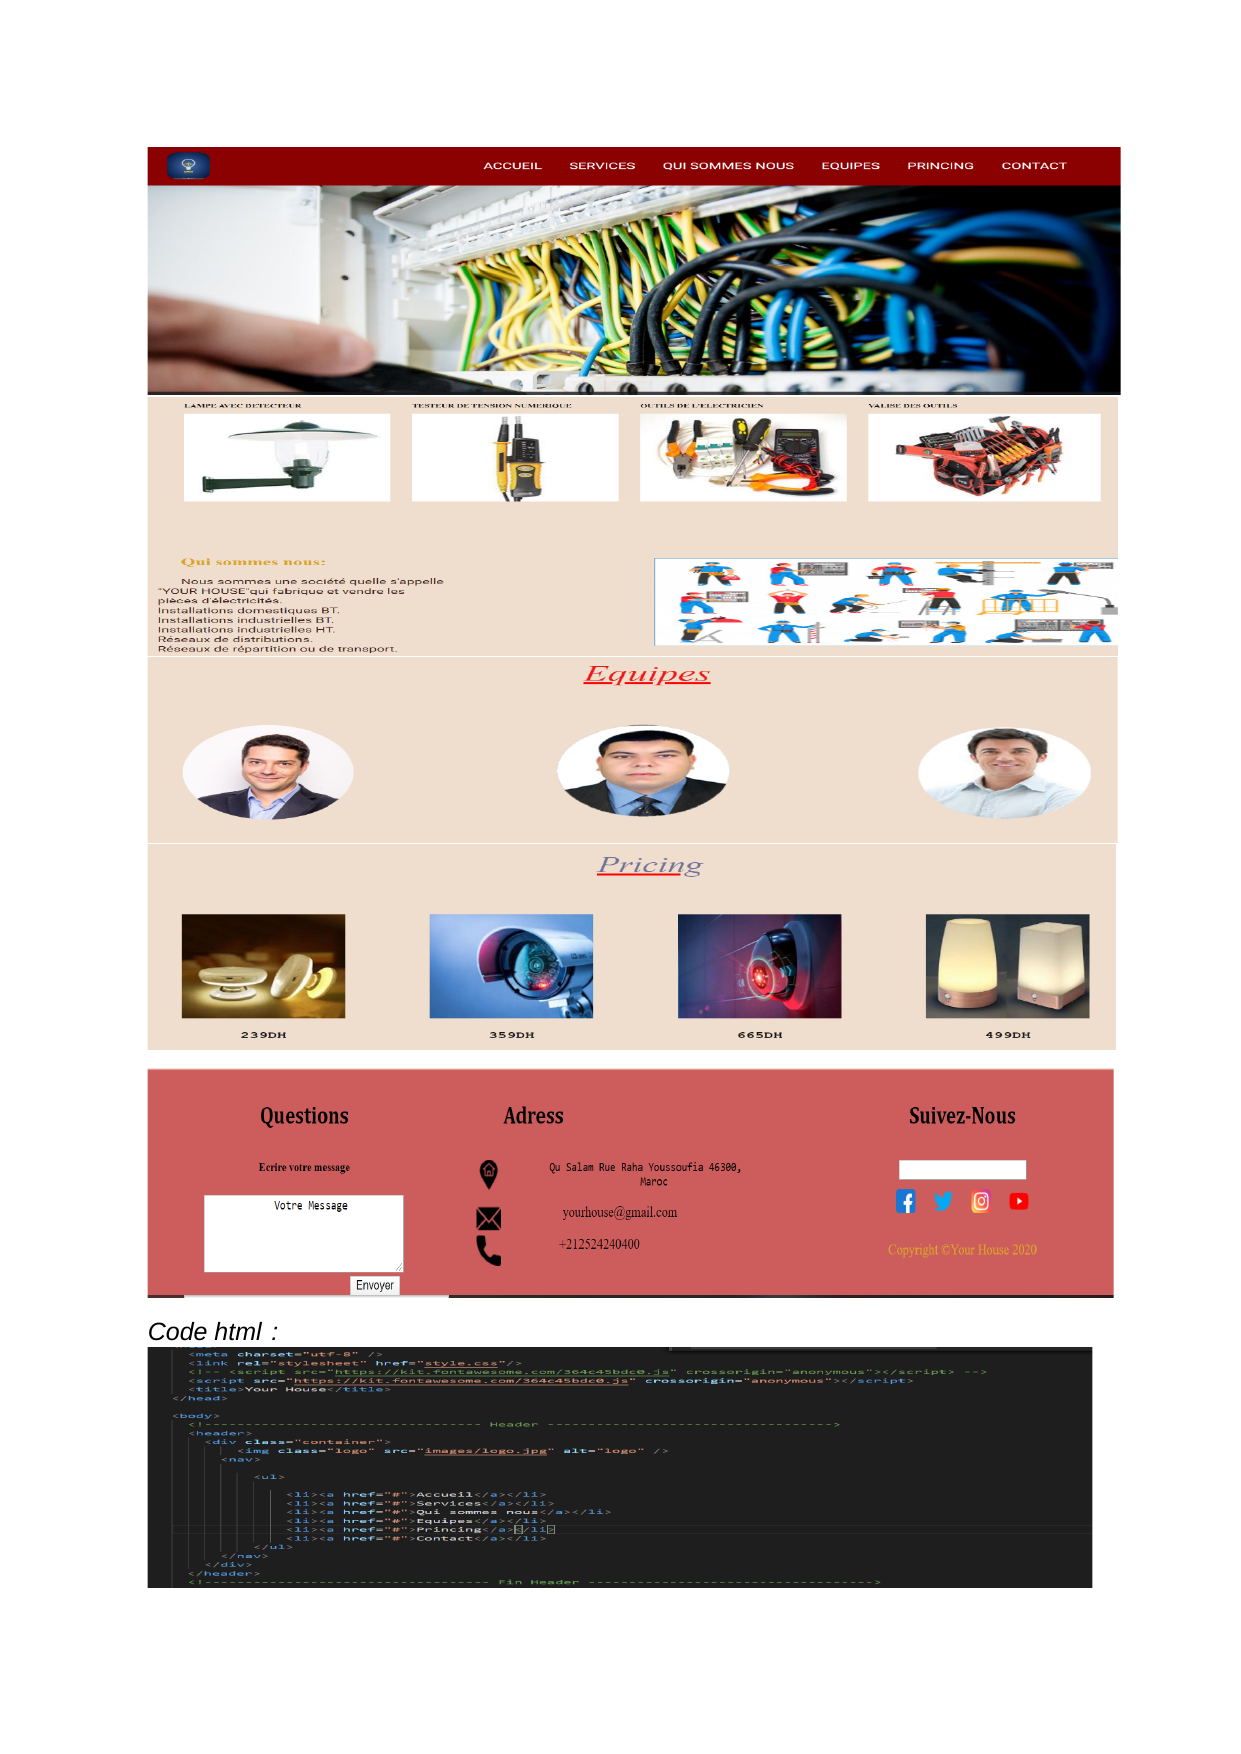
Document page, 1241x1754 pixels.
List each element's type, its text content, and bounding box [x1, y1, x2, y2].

picture [147, 147, 1121, 395]
picture [147, 397, 1118, 656]
picture [147, 1347, 1093, 1588]
text Code html : [148, 1317, 1093, 1347]
picture [147, 844, 1116, 1050]
picture [147, 657, 1118, 843]
picture [147, 1068, 1114, 1298]
